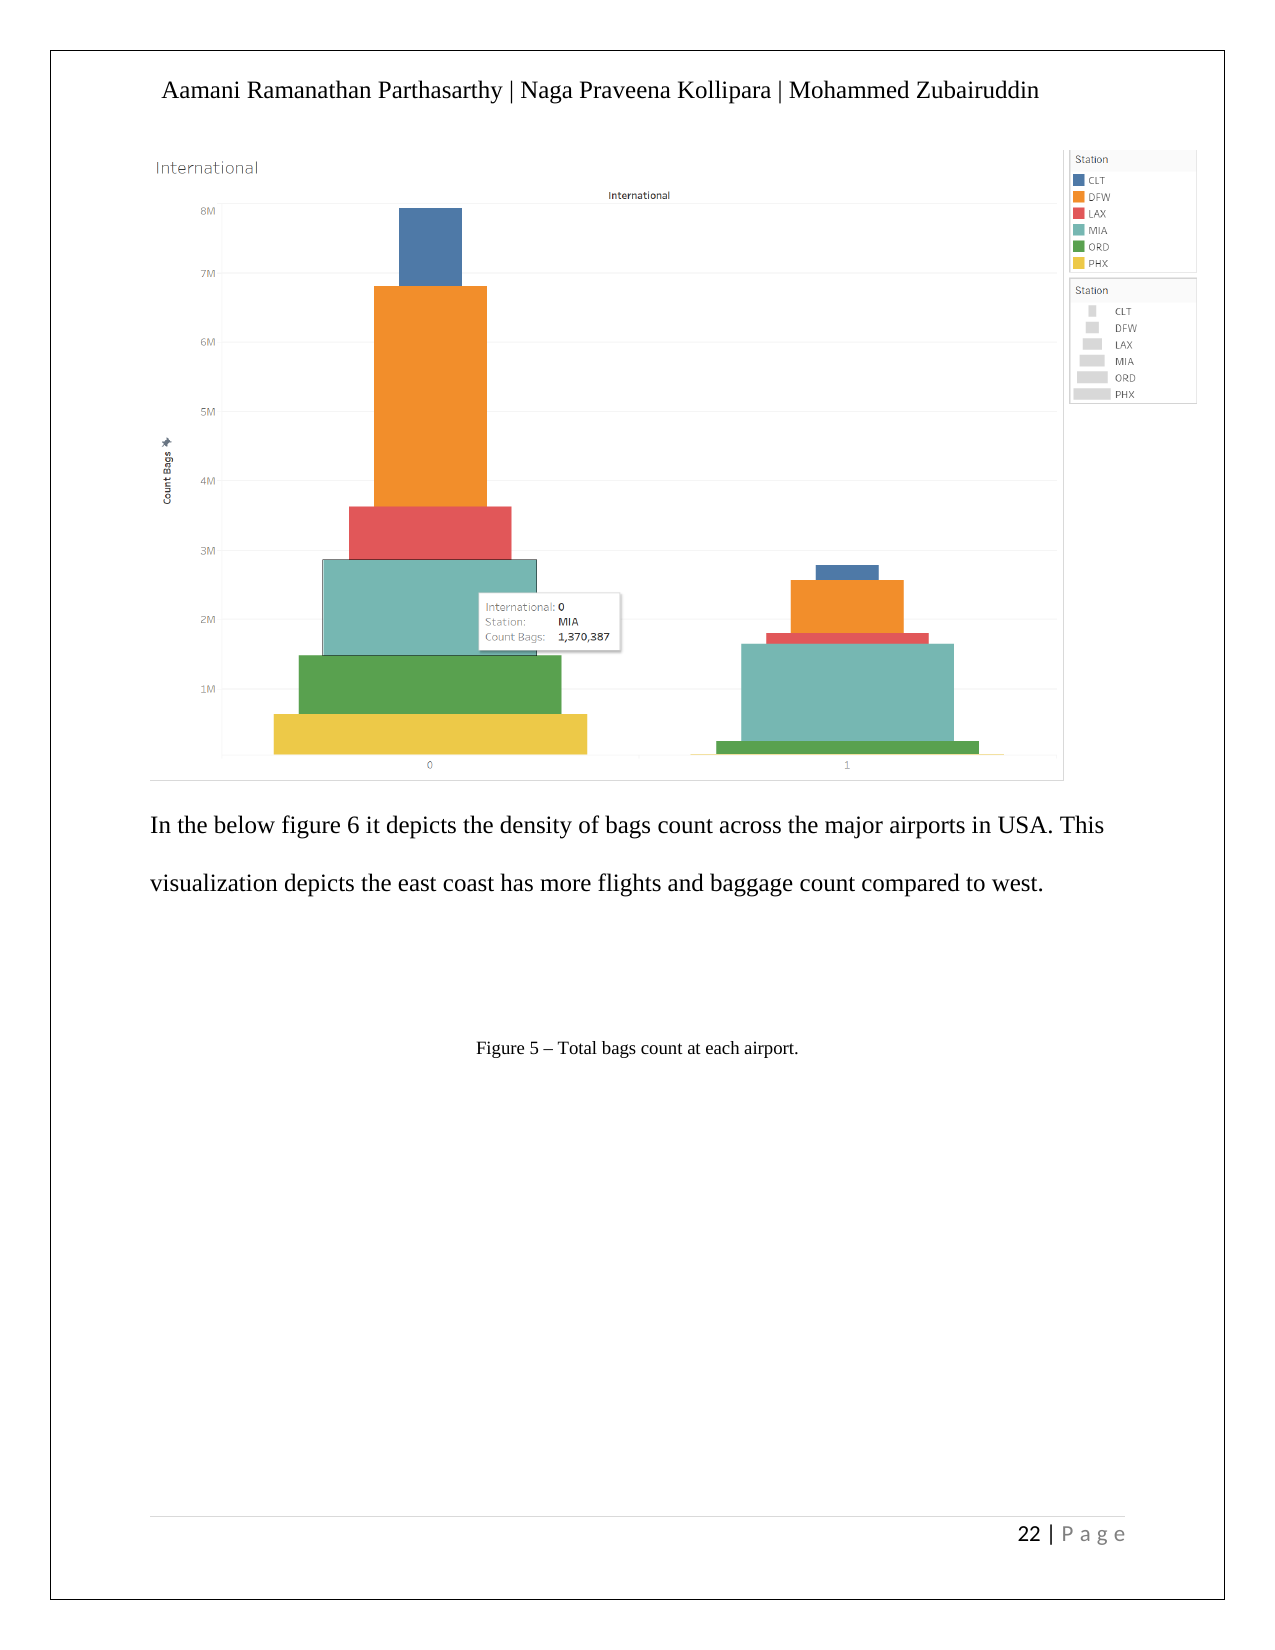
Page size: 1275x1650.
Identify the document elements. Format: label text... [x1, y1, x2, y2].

text Figure 5 – Total bags count at each airport. [150, 1037, 1125, 1059]
picture [150, 150, 1201, 782]
text In the below figure 6 it depicts the density of bags count across the major airports in USA. This visualization depicts the east coast has more flights and baggage count compared to west. [150, 810, 1125, 896]
